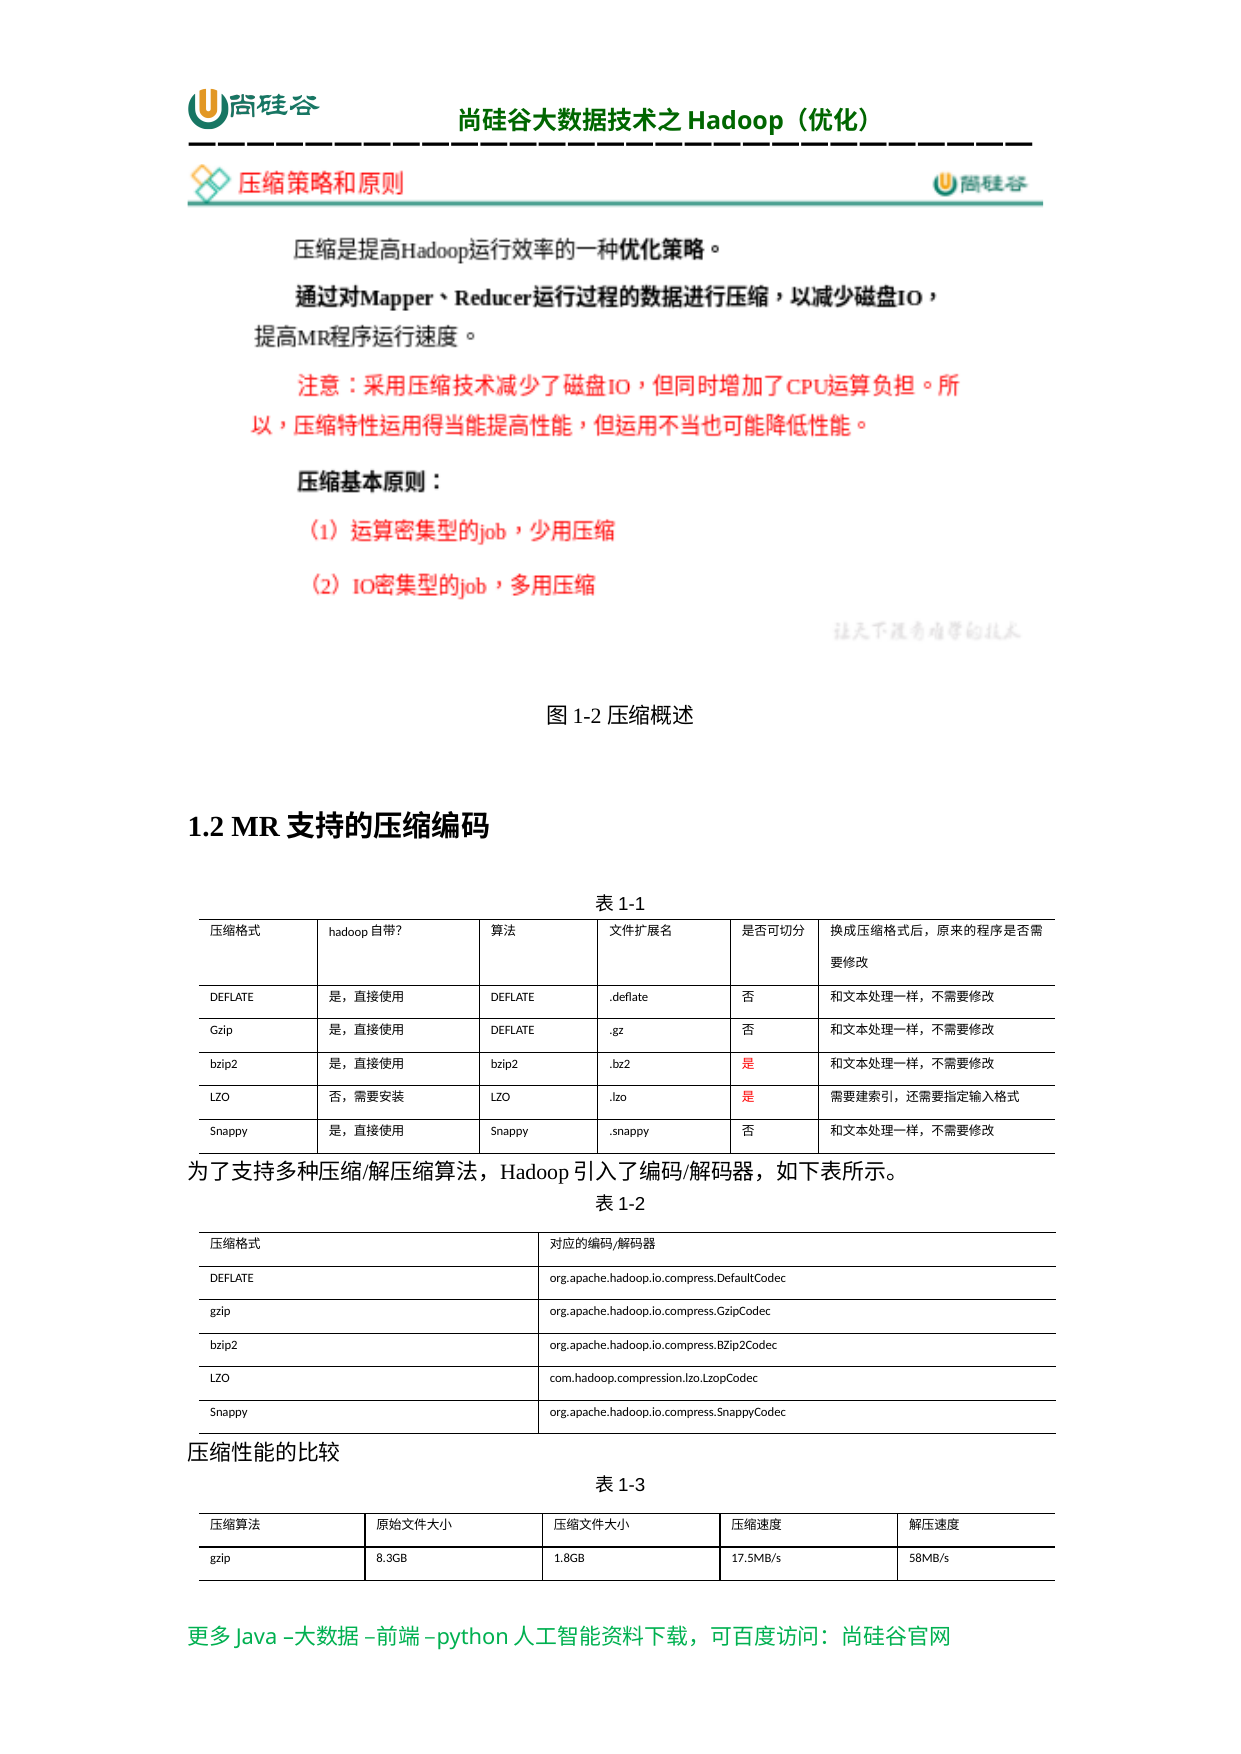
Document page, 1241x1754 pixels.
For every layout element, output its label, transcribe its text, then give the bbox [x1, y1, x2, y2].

table_cell 否，需要安装 [318, 1086, 479, 1119]
table_cell 是 [731, 1053, 818, 1085]
table_header 原始文件大小 [366, 1514, 542, 1546]
table_cell LZO [199, 1367, 538, 1400]
table_cell 8.3GB [366, 1548, 542, 1580]
table_cell gzip [199, 1548, 364, 1580]
table_cell com.hadoop.compression.lzo.LzopCodec [539, 1367, 1056, 1400]
table_header 换成压缩格式后，原来的程序是否需要修改 [819, 920, 1055, 985]
table_cell LZO [199, 1086, 317, 1119]
table_cell org.apache.hadoop.io.compress.BZip2Codec [539, 1334, 1056, 1366]
text 表1-2 [187, 1186, 1053, 1218]
table_cell LZO [480, 1086, 597, 1119]
table_cell .bz2 [598, 1053, 730, 1085]
table_cell 和文本处理一样，不需要修改 [819, 986, 1055, 1018]
table_cell 否 [731, 986, 818, 1018]
table_header 压缩速度 [721, 1514, 897, 1546]
table_header hadoop自带？ [318, 920, 479, 985]
table_cell Gzip [199, 1019, 317, 1052]
table_cell .gz [598, 1019, 730, 1052]
text 表1-1 [187, 886, 1053, 919]
table_cell bzip2 [199, 1334, 538, 1366]
table_cell 是 [731, 1086, 818, 1119]
table_cell 1.8GB [543, 1548, 719, 1580]
table_cell 和文本处理一样，不需要修改 [819, 1120, 1055, 1152]
table_cell .snappy [598, 1120, 730, 1152]
table_cell .lzo [598, 1086, 730, 1119]
table_cell bzip2 [199, 1053, 317, 1085]
text 为了支持多种压缩/解压缩算法，Hadoop引入了编码/解码器，如下表所示。 [187, 1153, 1053, 1186]
table_cell 和文本处理一样，不需要修改 [819, 1019, 1055, 1052]
picture [187, 88, 320, 130]
table_cell org.apache.hadoop.io.compress.DefaultCodec [539, 1267, 1056, 1299]
table_cell bzip2 [480, 1053, 597, 1085]
table_cell DEFLATE [480, 986, 597, 1018]
table_header 算法 [480, 920, 597, 985]
table_cell DEFLATE [480, 1019, 597, 1052]
text 压缩性能的比较 [187, 1434, 1053, 1467]
table_cell 58MB/s [898, 1548, 1055, 1580]
table_cell DEFLATE [199, 1267, 538, 1299]
table_cell Snappy [199, 1120, 317, 1152]
subtitle 1.2 MR支持的压缩编码 [187, 791, 1053, 856]
table_header 压缩格式 [199, 1233, 538, 1266]
table_header 是否可切分 [731, 920, 818, 985]
table_header 压缩算法 [199, 1514, 364, 1546]
text 表1-3 [187, 1467, 1053, 1499]
text 图1-2 压缩概述 [187, 697, 1053, 730]
table_cell 17.5MB/s [721, 1548, 897, 1580]
table_cell 否 [731, 1120, 818, 1152]
table_cell Snappy [480, 1120, 597, 1152]
table_header 对应的编码/解码器 [539, 1233, 1056, 1266]
table_header 文件扩展名 [598, 920, 730, 985]
table_header 压缩文件大小 [543, 1514, 719, 1546]
table_cell 是，直接使用 [318, 1019, 479, 1052]
table_cell 是，直接使用 [318, 1053, 479, 1085]
table_cell 是，直接使用 [318, 1120, 479, 1152]
table_cell org.apache.hadoop.io.compress.GzipCodec [539, 1300, 1056, 1333]
table_cell 和文本处理一样，不需要修改 [819, 1053, 1055, 1085]
table_header 压缩格式 [199, 920, 317, 985]
table_cell .deflate [598, 986, 730, 1018]
table_cell DEFLATE [199, 986, 317, 1018]
table_cell org.apache.hadoop.io.compress.SnappyCodec [539, 1401, 1056, 1433]
table_cell gzip [199, 1300, 538, 1333]
table_cell 需要建索引，还需要指定输入格式 [819, 1086, 1055, 1119]
table_header 解压速度 [898, 1514, 1055, 1546]
table_cell 否 [731, 1019, 818, 1052]
table_cell Snappy [199, 1401, 538, 1433]
table_cell 是，直接使用 [318, 986, 479, 1018]
